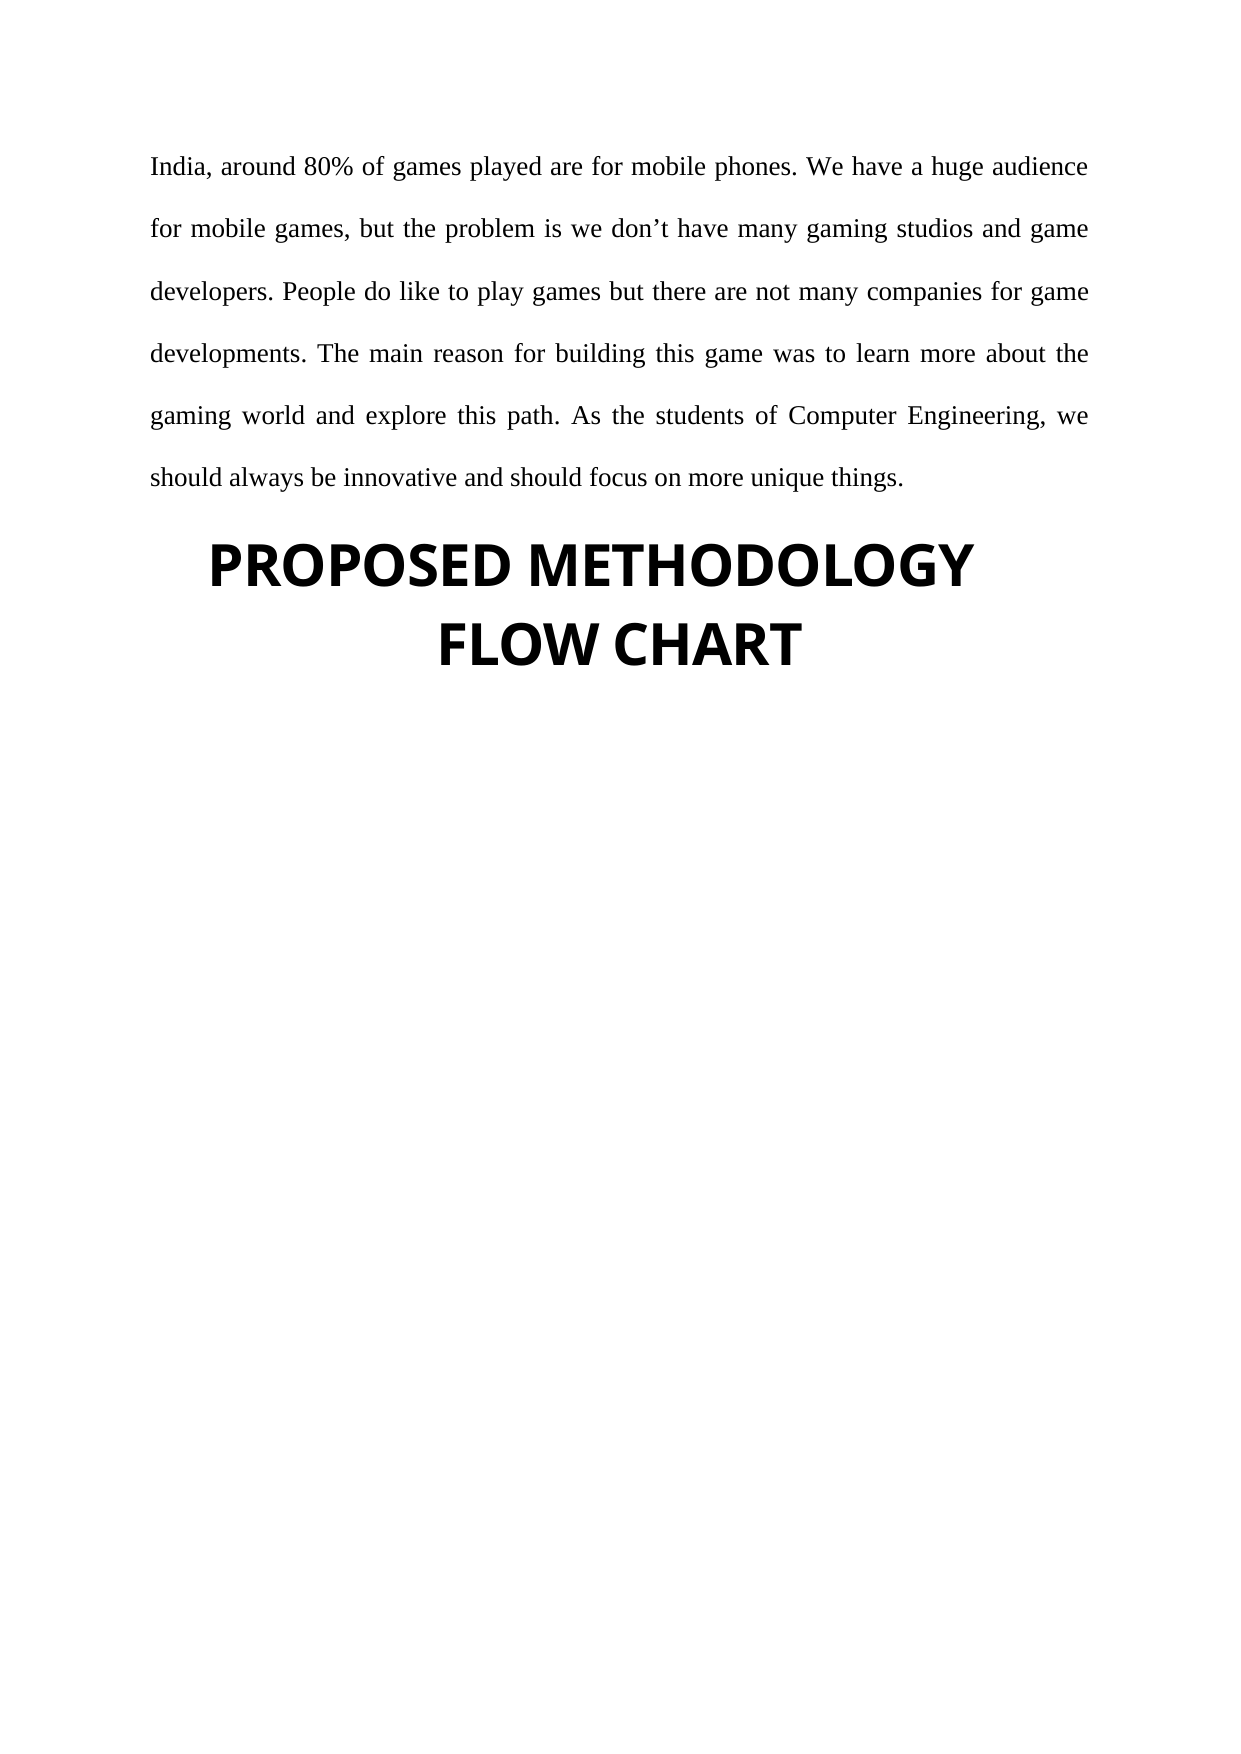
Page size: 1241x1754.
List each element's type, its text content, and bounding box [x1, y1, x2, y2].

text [150, 150, 1090, 493]
title PROPOSED METHODOLOGY [150, 524, 1090, 603]
title FLOW CHART [150, 603, 1090, 683]
